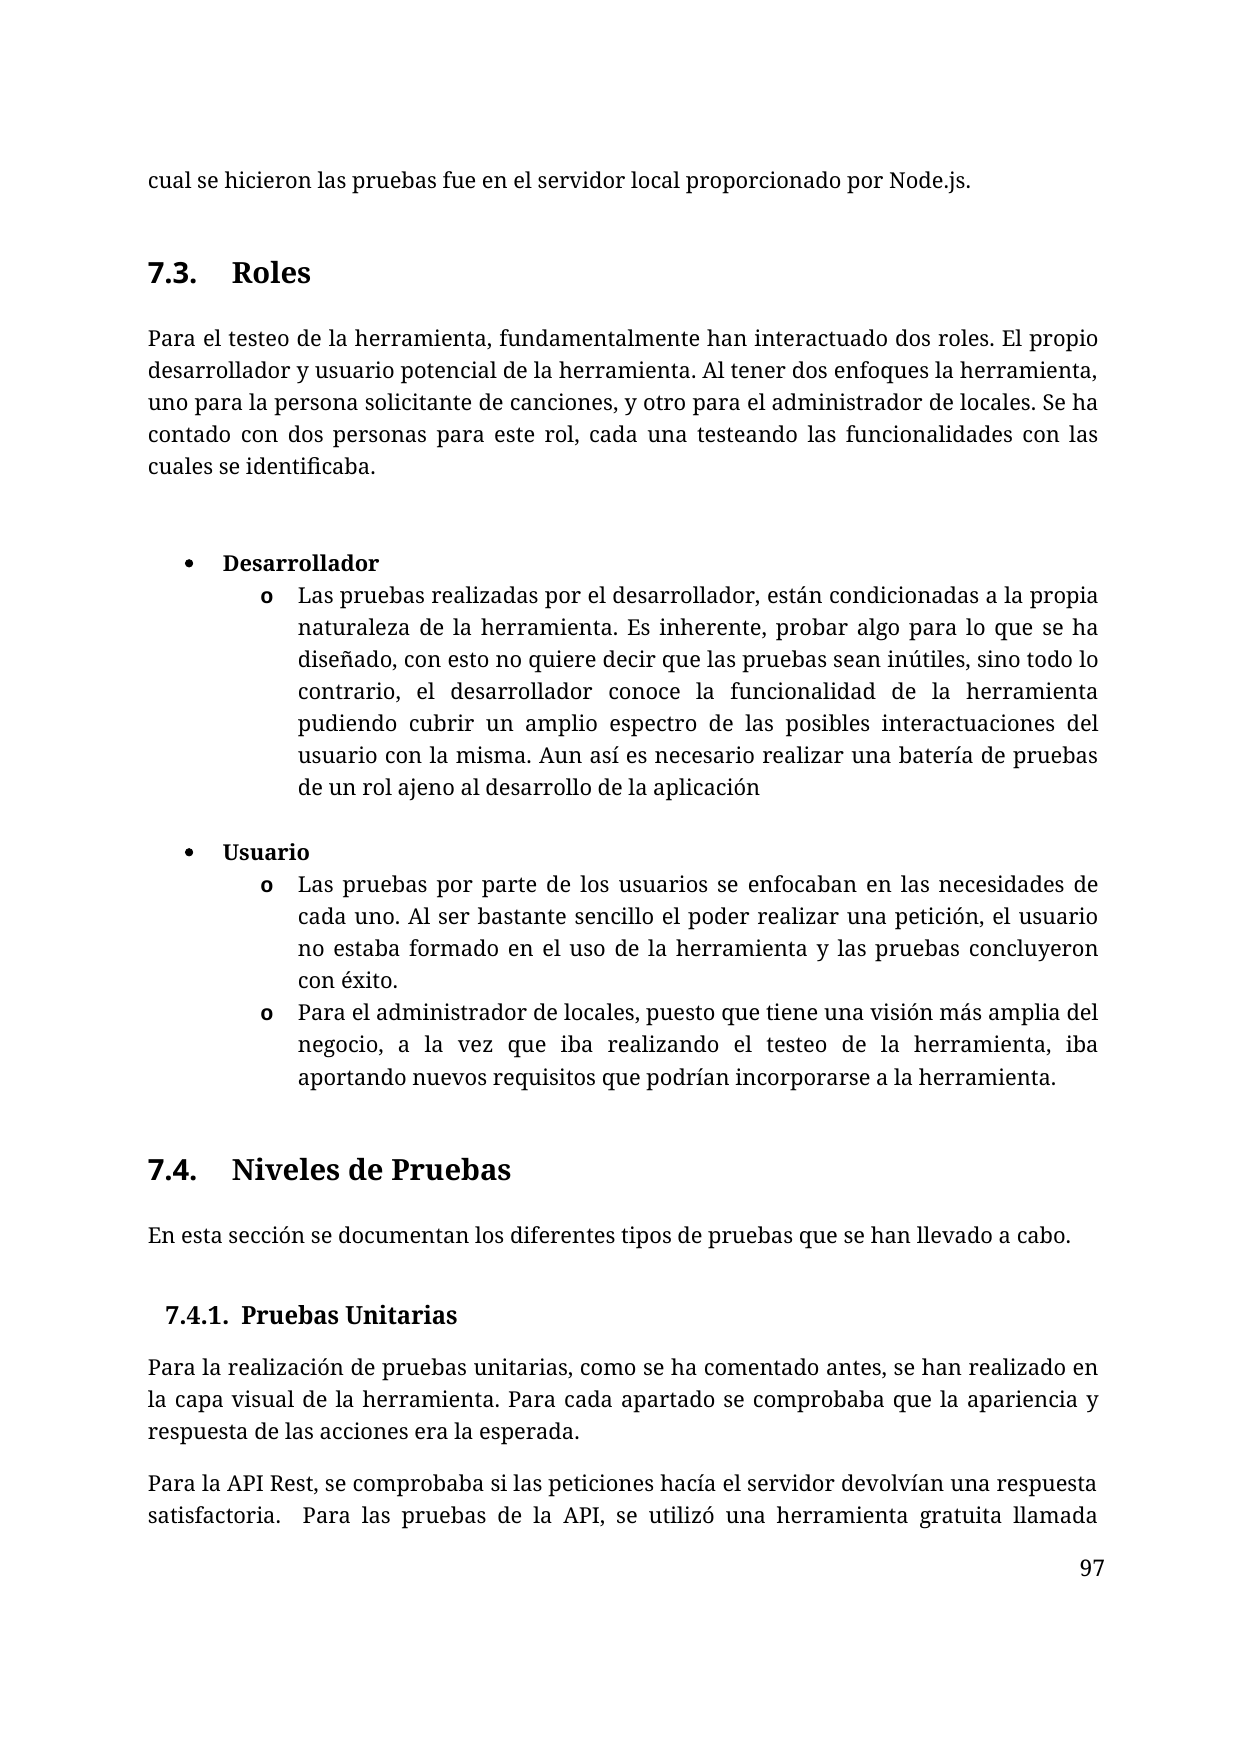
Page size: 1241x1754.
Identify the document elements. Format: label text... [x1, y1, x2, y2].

subtitle Niveles de Pruebas [148, 1150, 1105, 1189]
list Las pruebas realizadas por el desarrollador, están condicionadas a la propia naturaleza de la herramienta. Es inherente, probar algo para lo que se ha diseñado, con esto no quiere decir que las pruebas sean inútiles, sino todo lo contrario, el desarrollador conoce la funcionalidad de la herramienta pudiendo cubrir un amplio espectro de las posibles interactuaciones del usuario con la misma. Aun así es necesario realizar una batería de pruebas de un rol ajeno al desarrollo de la aplicación [260, 579, 1099, 802]
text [148, 164, 1099, 194]
list Para el administrador de locales, puesto que tiene una visión más amplia del negocio, a la vez que iba realizando el testeo de la herramienta, iba aportando nuevos requisitos que podrían incorporarse a la herramienta. [260, 997, 1099, 1091]
list Las pruebas por parte de los usuarios se enfocaban en las necesidades de cada uno. Al ser bastante sencillo el poder realizar una petición, el usuario no estaba formado en el uso de la herramienta y las pruebas concluyeron con éxito. [260, 868, 1099, 995]
subtitle Roles [148, 253, 1105, 292]
subtitle Pruebas Unitarias [165, 1298, 1105, 1332]
text Para la realización de pruebas unitarias, como se ha comentado antes, se han realizado en la capa visual de la herramienta. Para cada apartado se comprobaba que la apariencia y respuesta de las acciones era la esperada. [148, 1352, 1099, 1446]
text En esta sección se documentan los diferentes tipos de pruebas que se han llevado a cabo. [148, 1220, 1099, 1249]
text Para el testeo de la herramienta, fundamentalmente han interactuado dos roles. El propio desarrollador y usuario potencial de la herramienta. Al tener dos enfoques la herramienta, uno para la persona solicitante de canciones, y otro para el administrador de locales. Se ha contado con dos personas para este rol, cada una testeando las funcionalidades con las cuales se identificaba. [148, 323, 1099, 481]
list Usuario [185, 836, 1099, 866]
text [148, 1468, 1099, 1529]
list Desarrollador [185, 547, 1099, 577]
